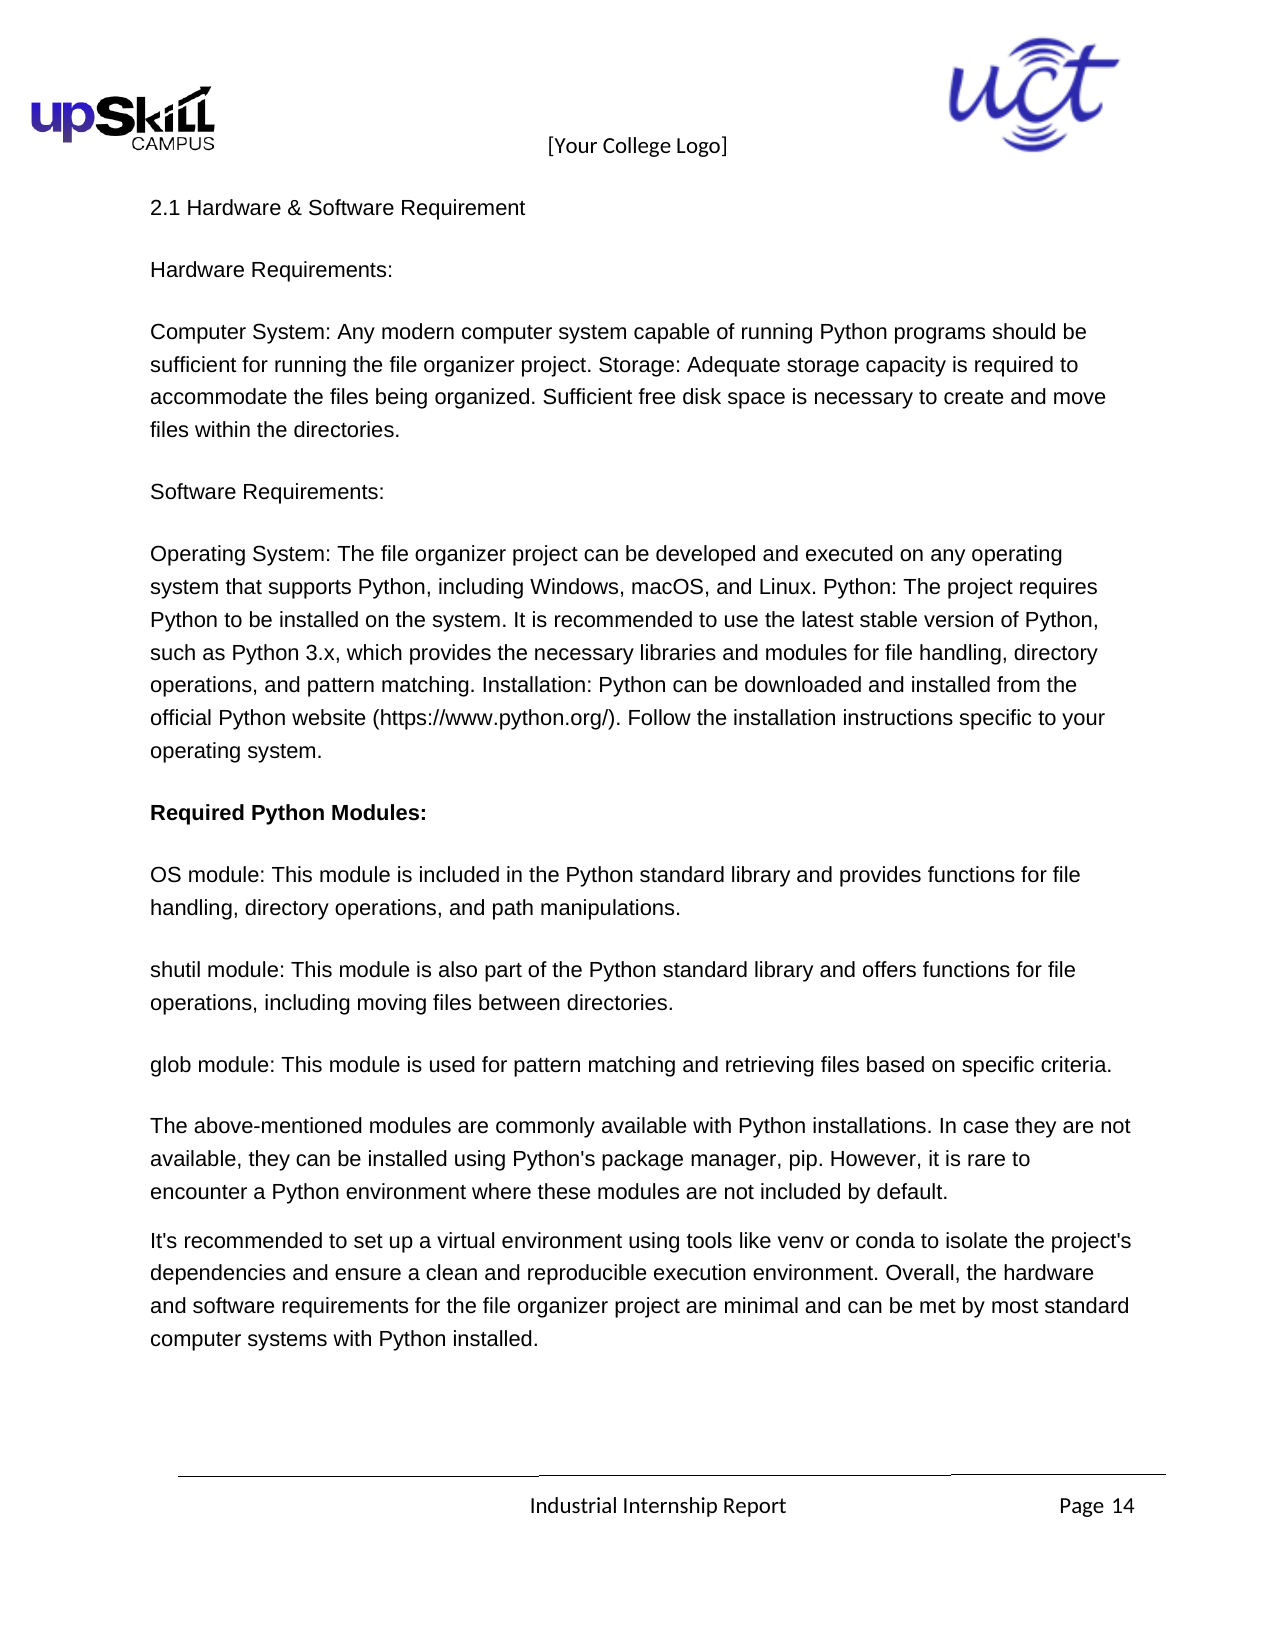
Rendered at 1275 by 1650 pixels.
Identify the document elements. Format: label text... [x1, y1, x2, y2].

picture [946, 28, 1125, 154]
text Operating System: The file organizer project can be developed and executed on any operating system that supports Python, including Windows, macOS, and Linux. Python: The project requires Python to be installed on the system. It is recommended to use the latest stable version of Python, such as Python 3.x, which provides the necessary libraries and modules for file handling, directory operations, and pattern matching. Installation: Python can be downloaded and installed from the official Python website (https://www.python.org/). Follow the installation instructions specific to your operating system. [150, 533, 1134, 763]
text The above-mentioned modules are commonly available with Python installations. In case they are not available, they can be installed using Python's package manager, pip. However, it is rare to encounter a Python environment where these modules are not included by default. [150, 1106, 1134, 1204]
text It's recommended to set up a virtual environment using tools like venv or conda to isolate the project's dependencies and ensure a clean and reproducible execution environment. Overall, the hardware and software requirements for the file organizer project are minimal and can be met by most standard computer systems with Python installed. [150, 1220, 1134, 1351]
text Computer System: Any modern computer system capable of running Python programs should be sufficient for running the file organizer project. Storage: Adequate storage capacity is required to accommodate the files being organized. Sufficient free disk space is necessary to create and move files within the directories. [150, 311, 1134, 442]
text glob module: This module is used for pattern matching and retrieving files based on specific criteria. [150, 1044, 1134, 1077]
text Required Python Modules: [150, 792, 1134, 825]
text 2.1 Hardware & Software Requirement [150, 187, 1134, 220]
text OS module: This module is included in the Python standard library and provides functions for file handling, directory operations, and path manipulations. [150, 854, 1134, 920]
text Software Requirements: [150, 471, 1134, 504]
picture [0, 73, 246, 154]
text Hardware Requirements: [150, 249, 1134, 282]
text shutil module: This module is also part of the Python standard library and offers functions for file operations, including moving files between directories. [150, 949, 1134, 1015]
